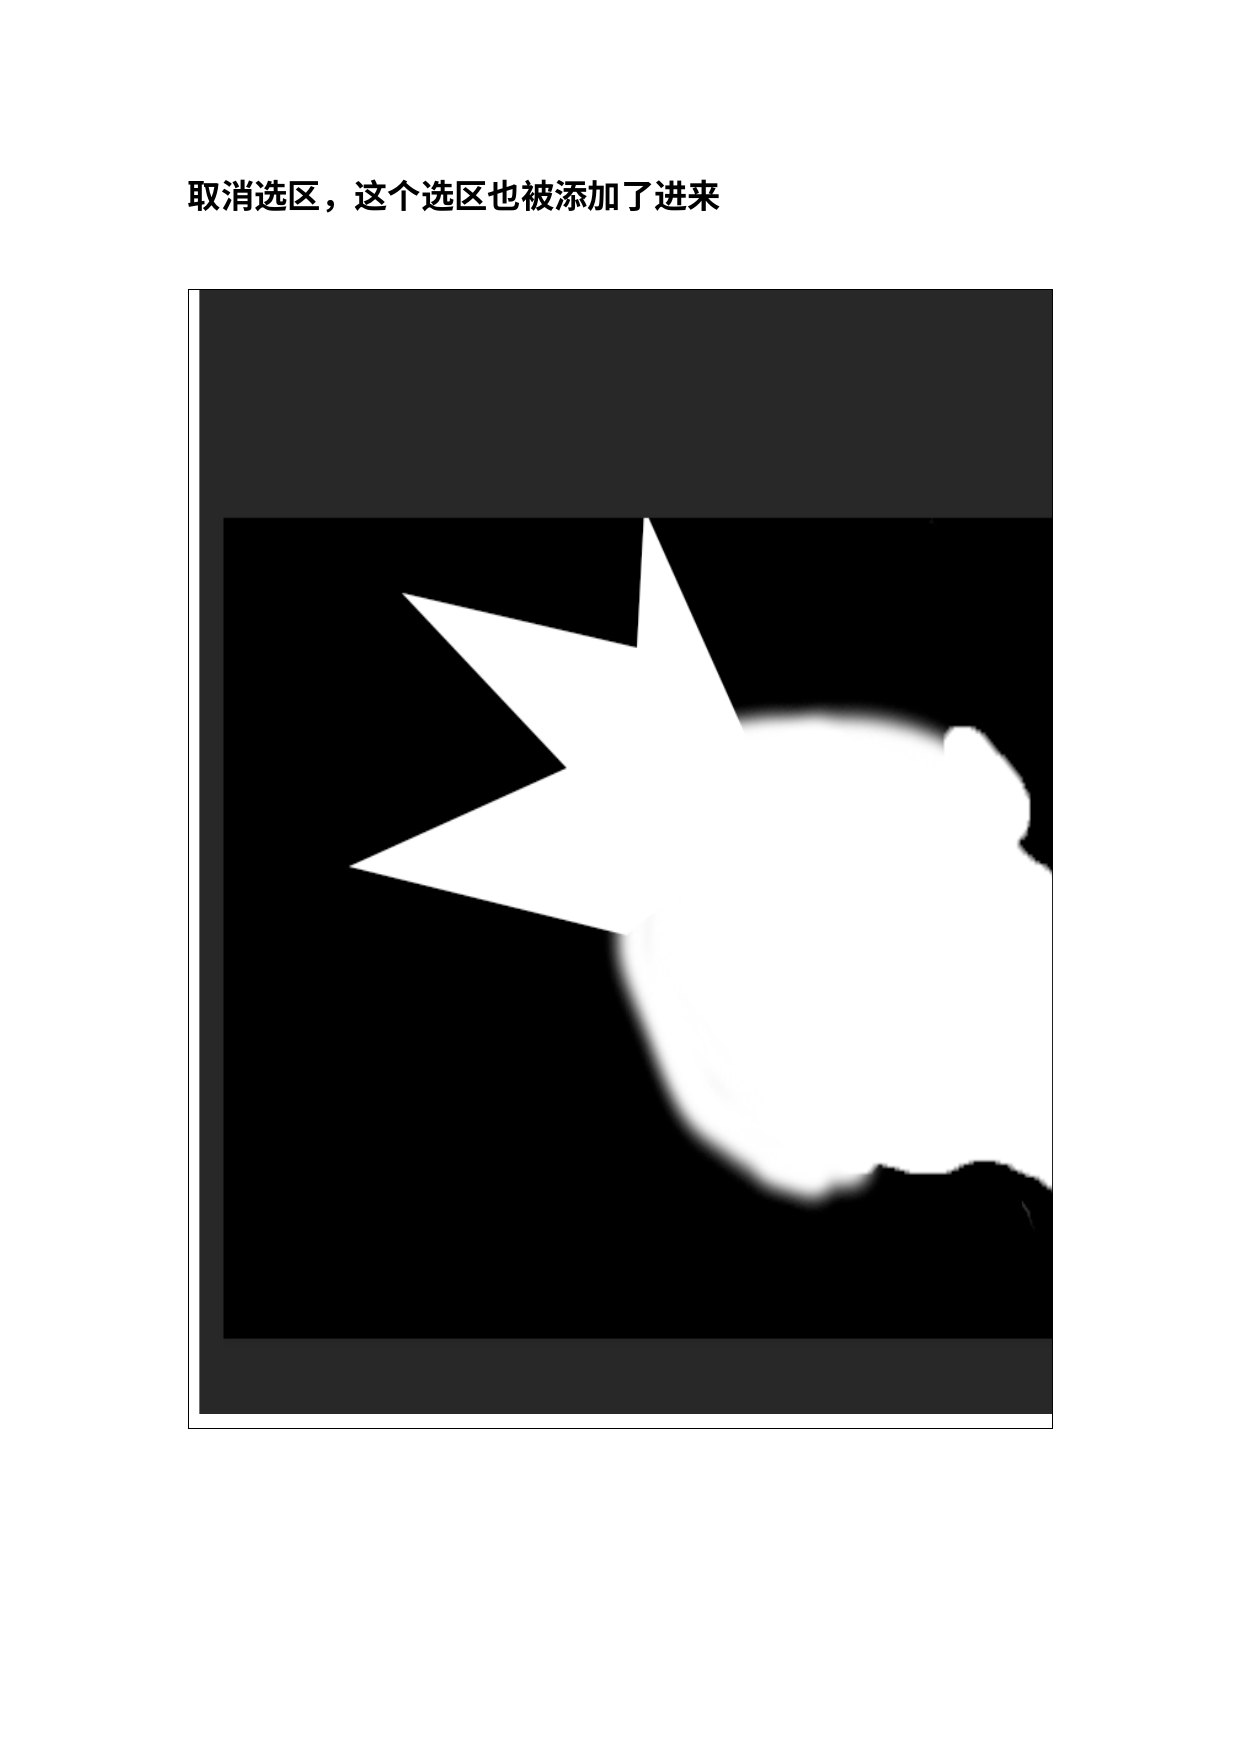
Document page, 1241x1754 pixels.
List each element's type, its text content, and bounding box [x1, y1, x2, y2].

subtitle 取消选区，这个选区也被添加了进来 [187, 162, 1053, 227]
table_header [189, 290, 1052, 1428]
picture [199, 290, 1053, 1414]
